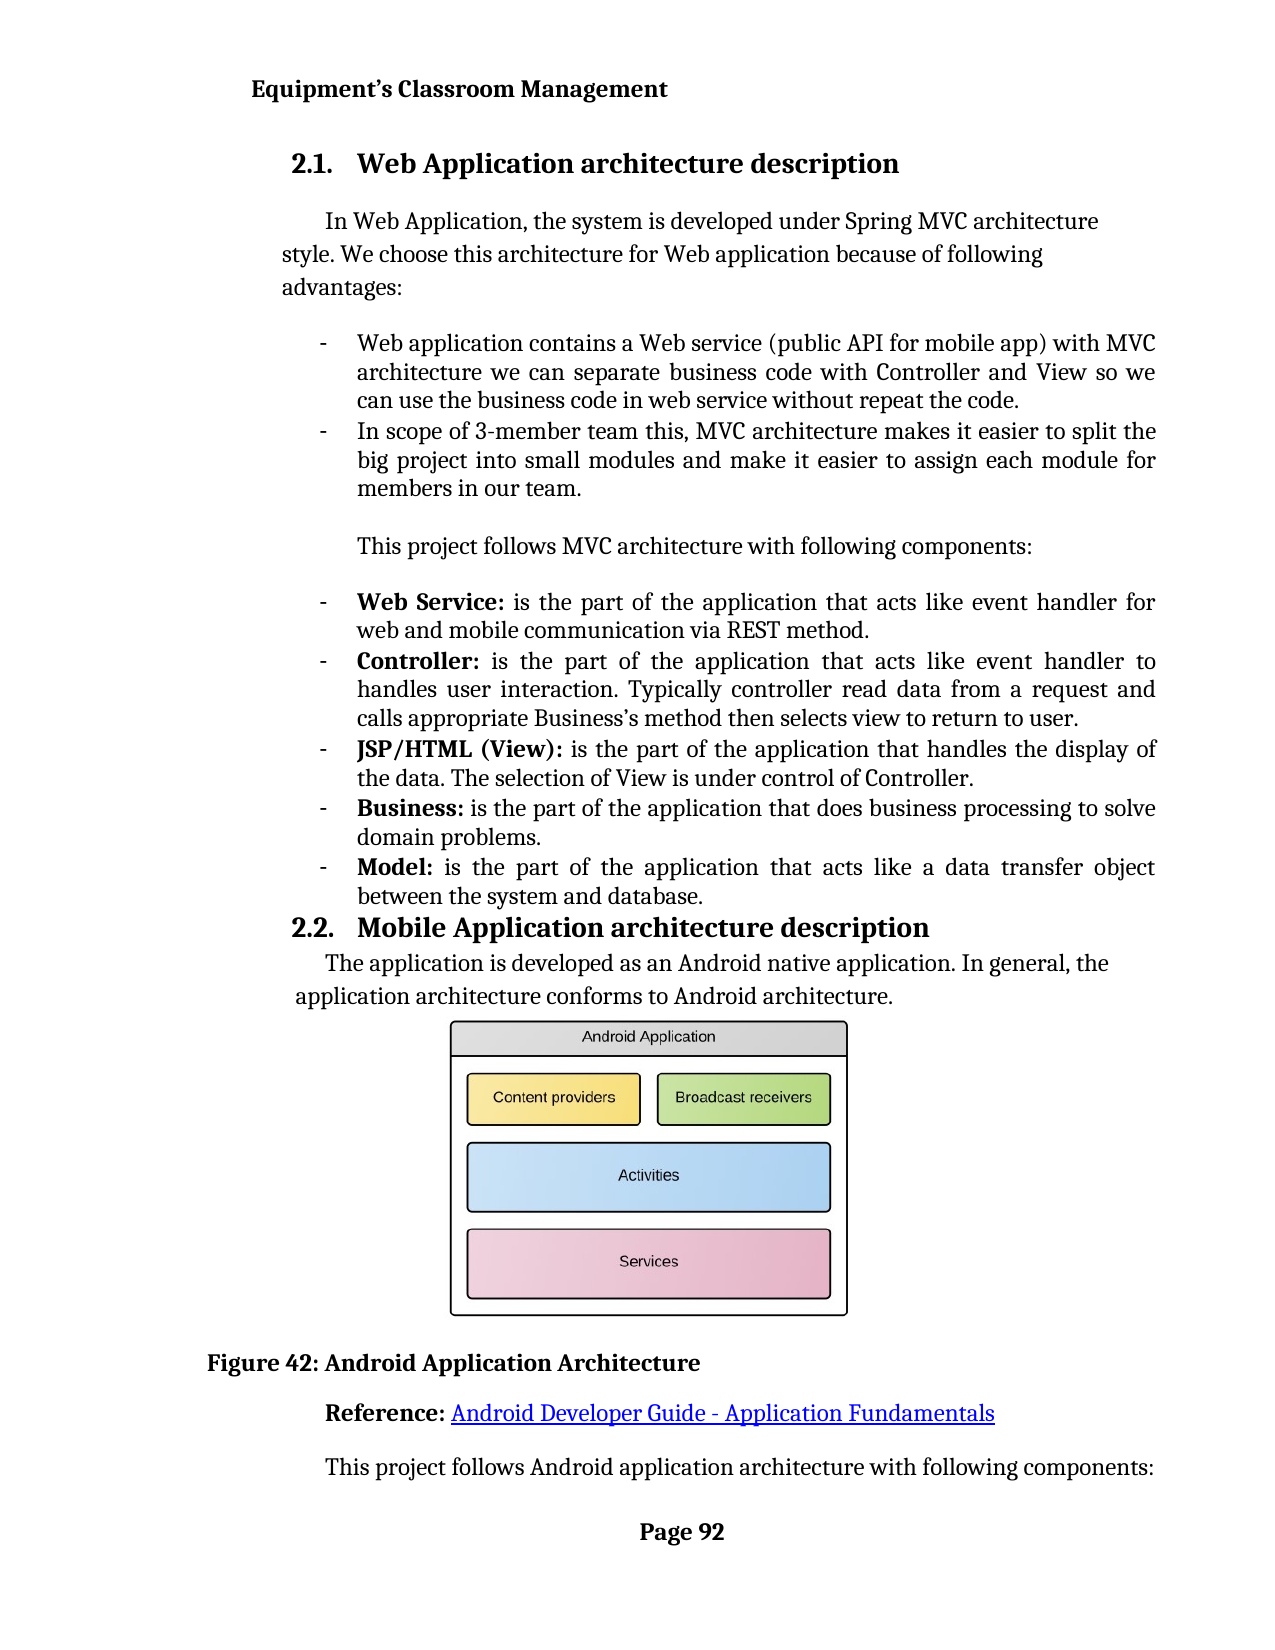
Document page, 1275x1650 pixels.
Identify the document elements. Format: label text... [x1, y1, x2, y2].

list The application is developed as an Android native application. In general, the application architecture conforms to Android architecture. [295, 949, 1157, 1011]
list Controller: is the part of the application that acts like event handler to handles user interaction. Typically controller read data from a request and calls appropriate Business’s method then selects view to return to user. [319, 645, 1157, 733]
list In scope of 3-member team this, MVC architecture makes it easier to split the big project into small modules and make it easier to assign each module for members in our team. [319, 415, 1157, 503]
text This project follows MVC architecture with following components: [319, 532, 1157, 561]
picture [443, 1015, 856, 1325]
text This project follows Android application architecture with following components: [282, 1453, 1157, 1481]
list Business: is the part of the application that does business processing to solve domain problems. [319, 792, 1157, 851]
list Web Application architecture description [291, 148, 1157, 181]
list Web application contains a Web service (public API for mobile app) with MVC architecture we can separate business code with Controller and View so we can use the business code in web service without repeat the code. [319, 327, 1157, 415]
text Reference: Android Developer Guide - Application Fundamentals [282, 1399, 1157, 1428]
list Web Service: is the part of the application that acts like event handler for web and mobile communication via REST method. [319, 586, 1157, 645]
text In Web Application, the system is developed under Spring MVC architecture style. We choose this architecture for Web application because of following advantages: [282, 207, 1157, 302]
list Model: is the part of the application that acts like a data transfer object between the system and database. [319, 851, 1157, 911]
list Mobile Application architecture description [291, 911, 1157, 944]
list JSP/HTML (View): is the part of the application that handles the display of the data. The selection of View is under control of Controller. [319, 733, 1157, 792]
